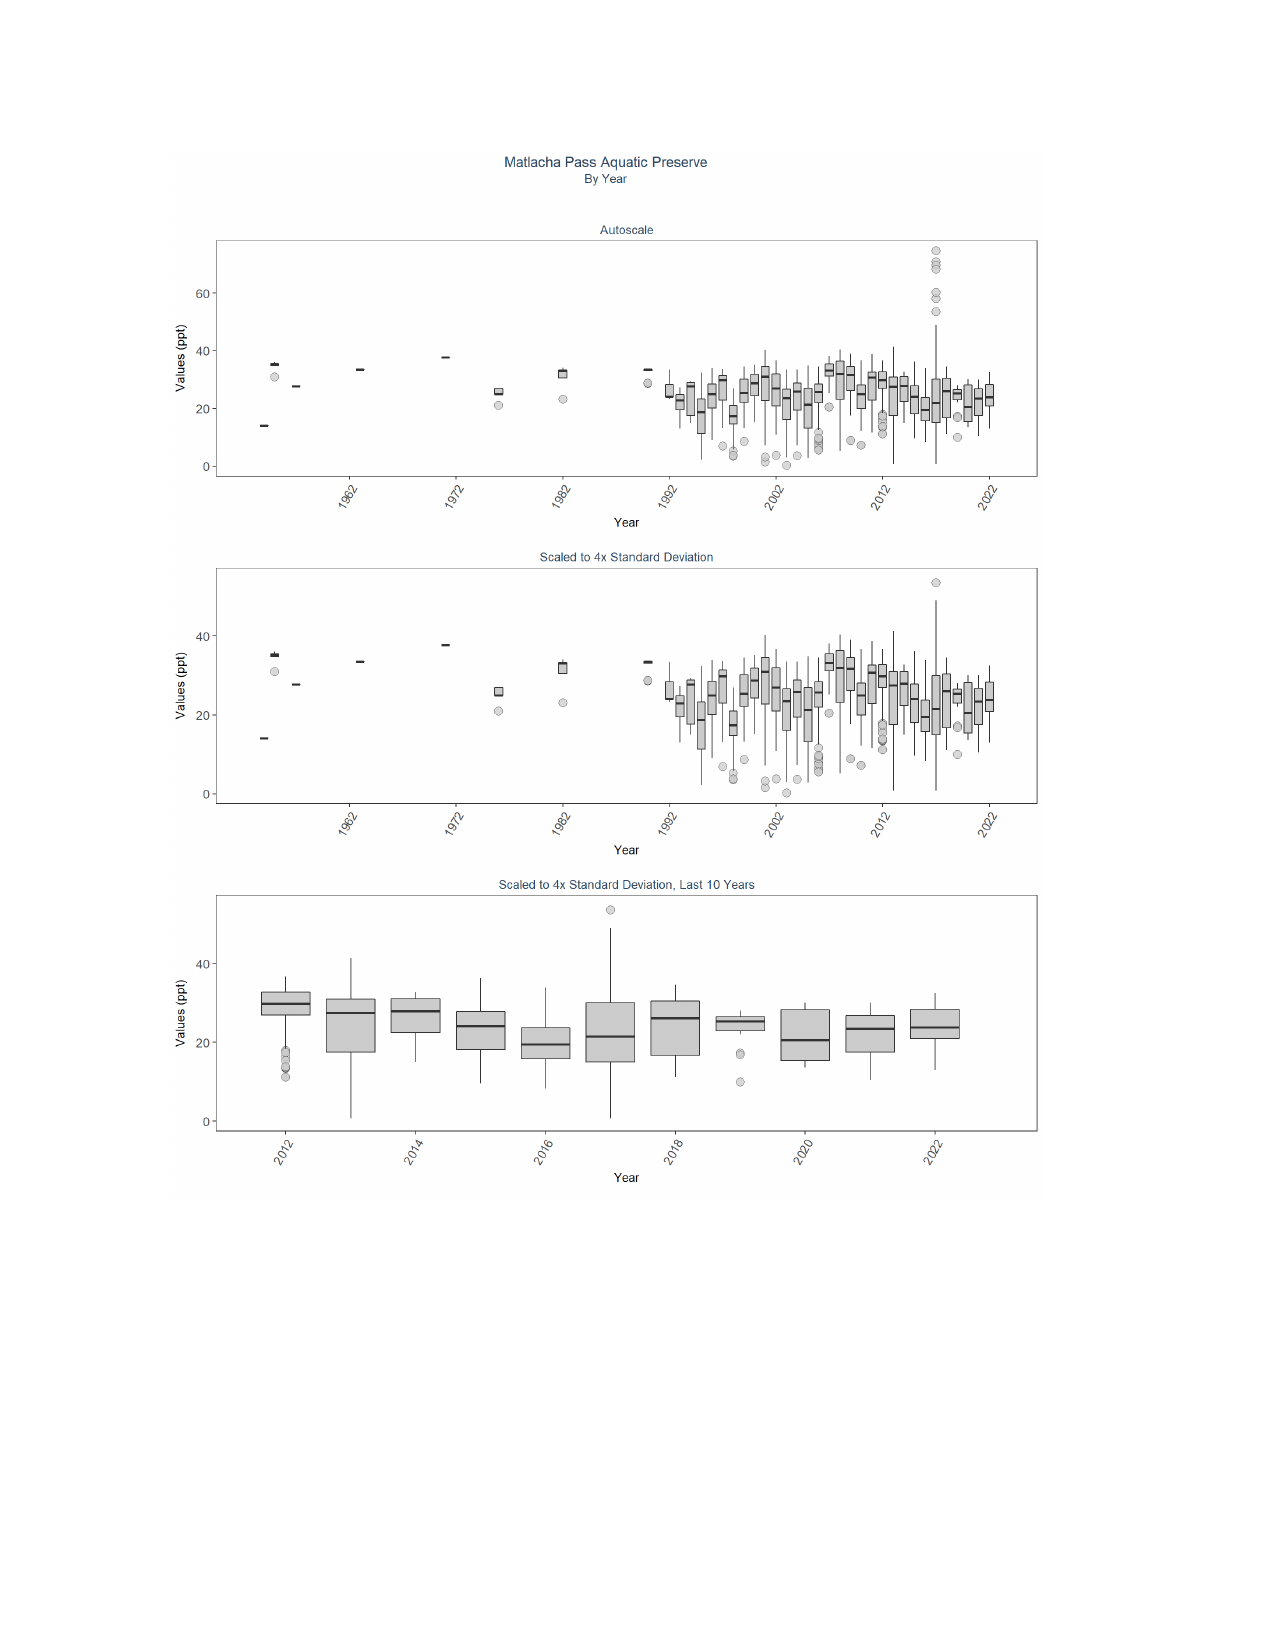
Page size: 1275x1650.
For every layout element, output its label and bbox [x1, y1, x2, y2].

picture [168, 150, 1044, 1200]
